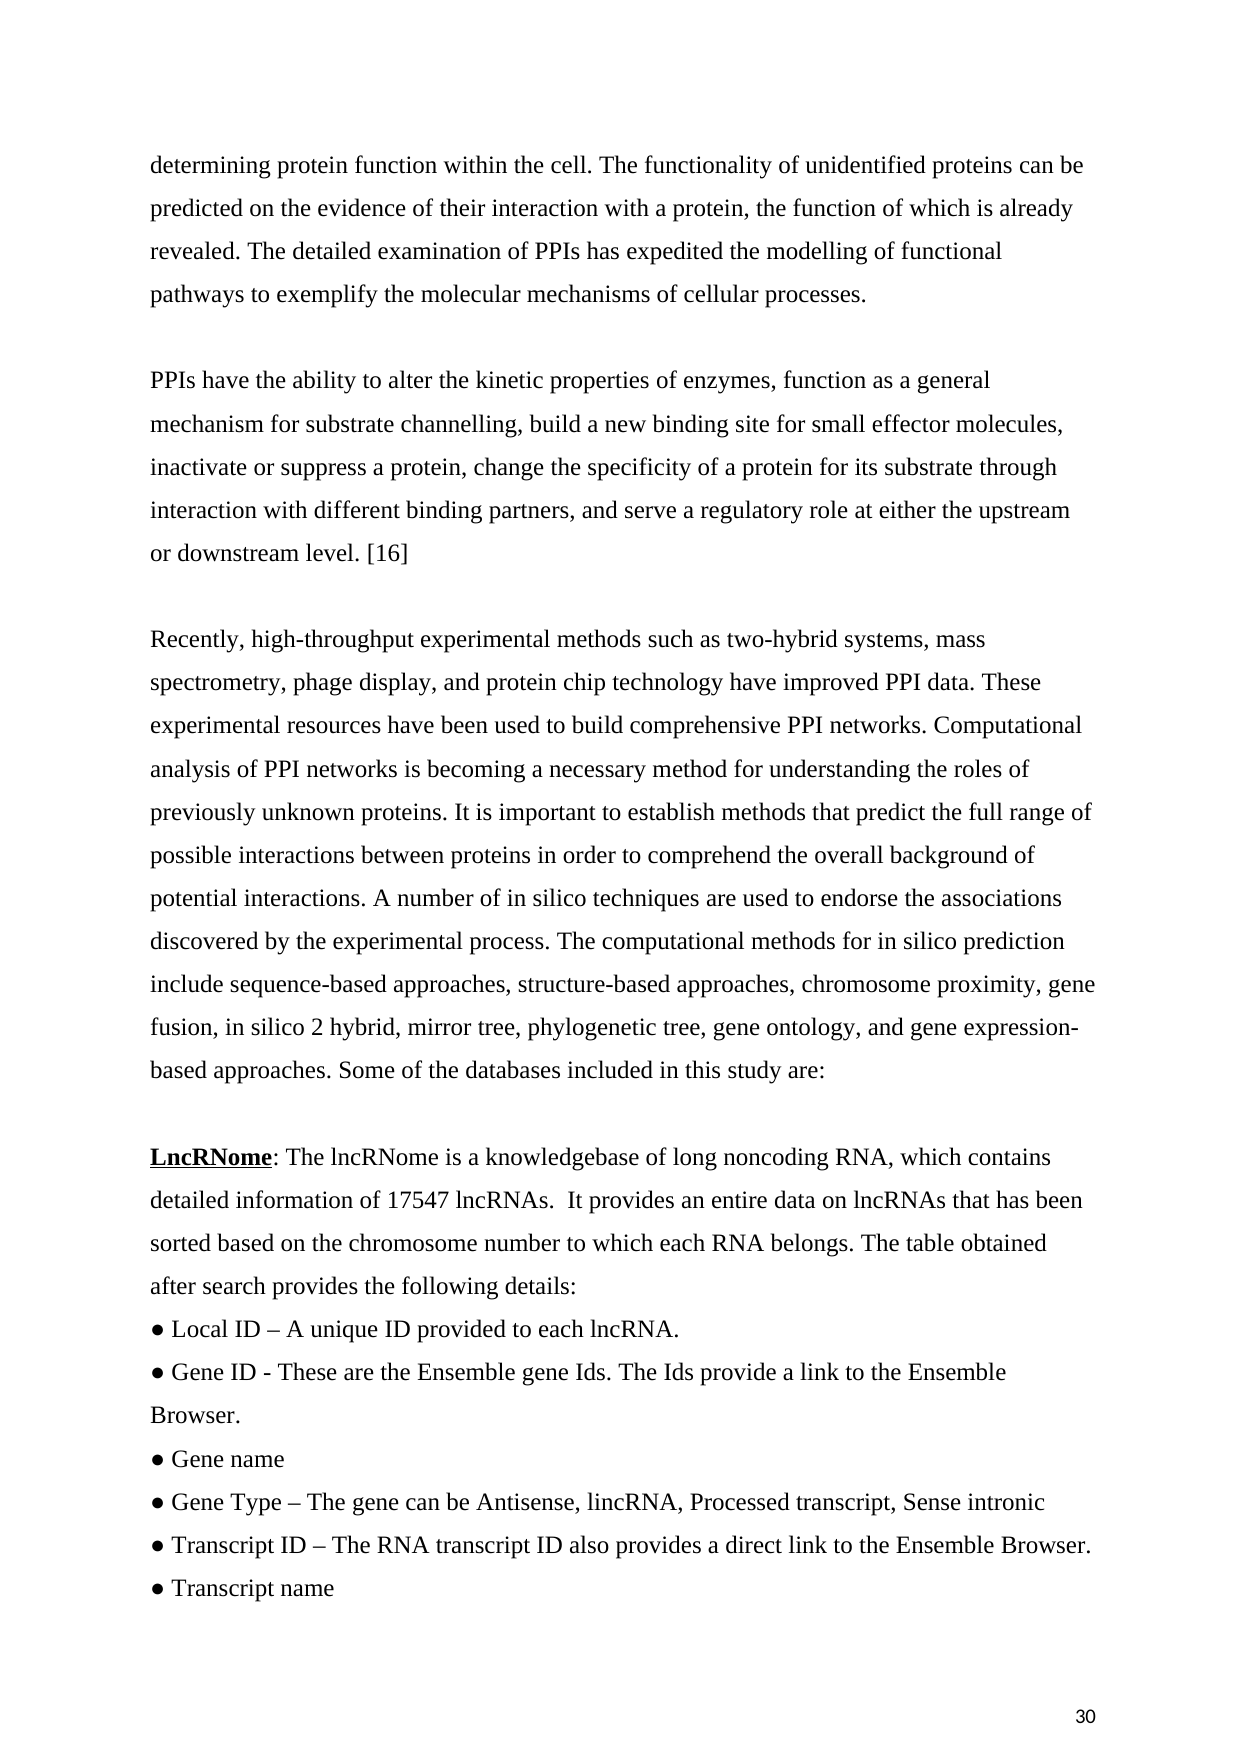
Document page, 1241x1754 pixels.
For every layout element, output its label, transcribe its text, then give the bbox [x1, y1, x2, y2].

text ● Gene ID - These are the Ensemble gene Ids. The Ids provide a link to the Ensemble Browser. [150, 1357, 1096, 1429]
text Recently, high-throughput experimental methods such as two-hybrid systems, mass spectrometry, phage display, and protein chip technology have improved PPI data. These experimental resources have been used to build comprehensive PPI networks. Computational analysis of PPI networks is becoming a necessary method for understanding the roles of previously unknown proteins. It is important to establish methods that predict the full range of possible interactions between proteins in order to comprehend the overall background of potential interactions. A number of in silico techniques are used to endorse the associations discovered by the experimental process. The computational methods for in silico prediction include sequence-based approaches, structure-based approaches, chromosome proximity, gene fusion, in silico 2 hybrid, mirror tree, phylogenetic tree, gene ontology, and gene expression-based approaches. Some of the databases included in this study are: [150, 624, 1096, 1084]
text ● Local ID – A unique ID provided to each lncRNA. [150, 1314, 1096, 1343]
text LncRNome: The lncRNome is a knowledgebase of long noncoding RNA, which contains detailed information of 17547 lncRNAs. It provides an entire data on lncRNAs that has been sorted based on the chromosome number to which each RNA belongs. The table obtained after search provides the following details: [150, 1142, 1096, 1300]
text ● Gene name [150, 1444, 1096, 1472]
text ● Transcript ID – The RNA transcript ID also provides a direct link to the Ensemble Browser. [150, 1530, 1096, 1559]
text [150, 150, 1096, 308]
text PPIs have the ability to alter the kinetic properties of enzymes, function as a general mechanism for substrate channelling, build a new binding site for small effector molecules, inactivate or suppress a protein, change the specificity of a protein for its substrate through interaction with different binding partners, and serve a regulatory role at either the upstream or downstream level. [150, 366, 1096, 567]
text ● Transcript name [150, 1573, 1096, 1602]
text ● Gene Type – The gene can be Antisense, lincRNA, Processed transcript, Sense intronic [150, 1487, 1096, 1516]
